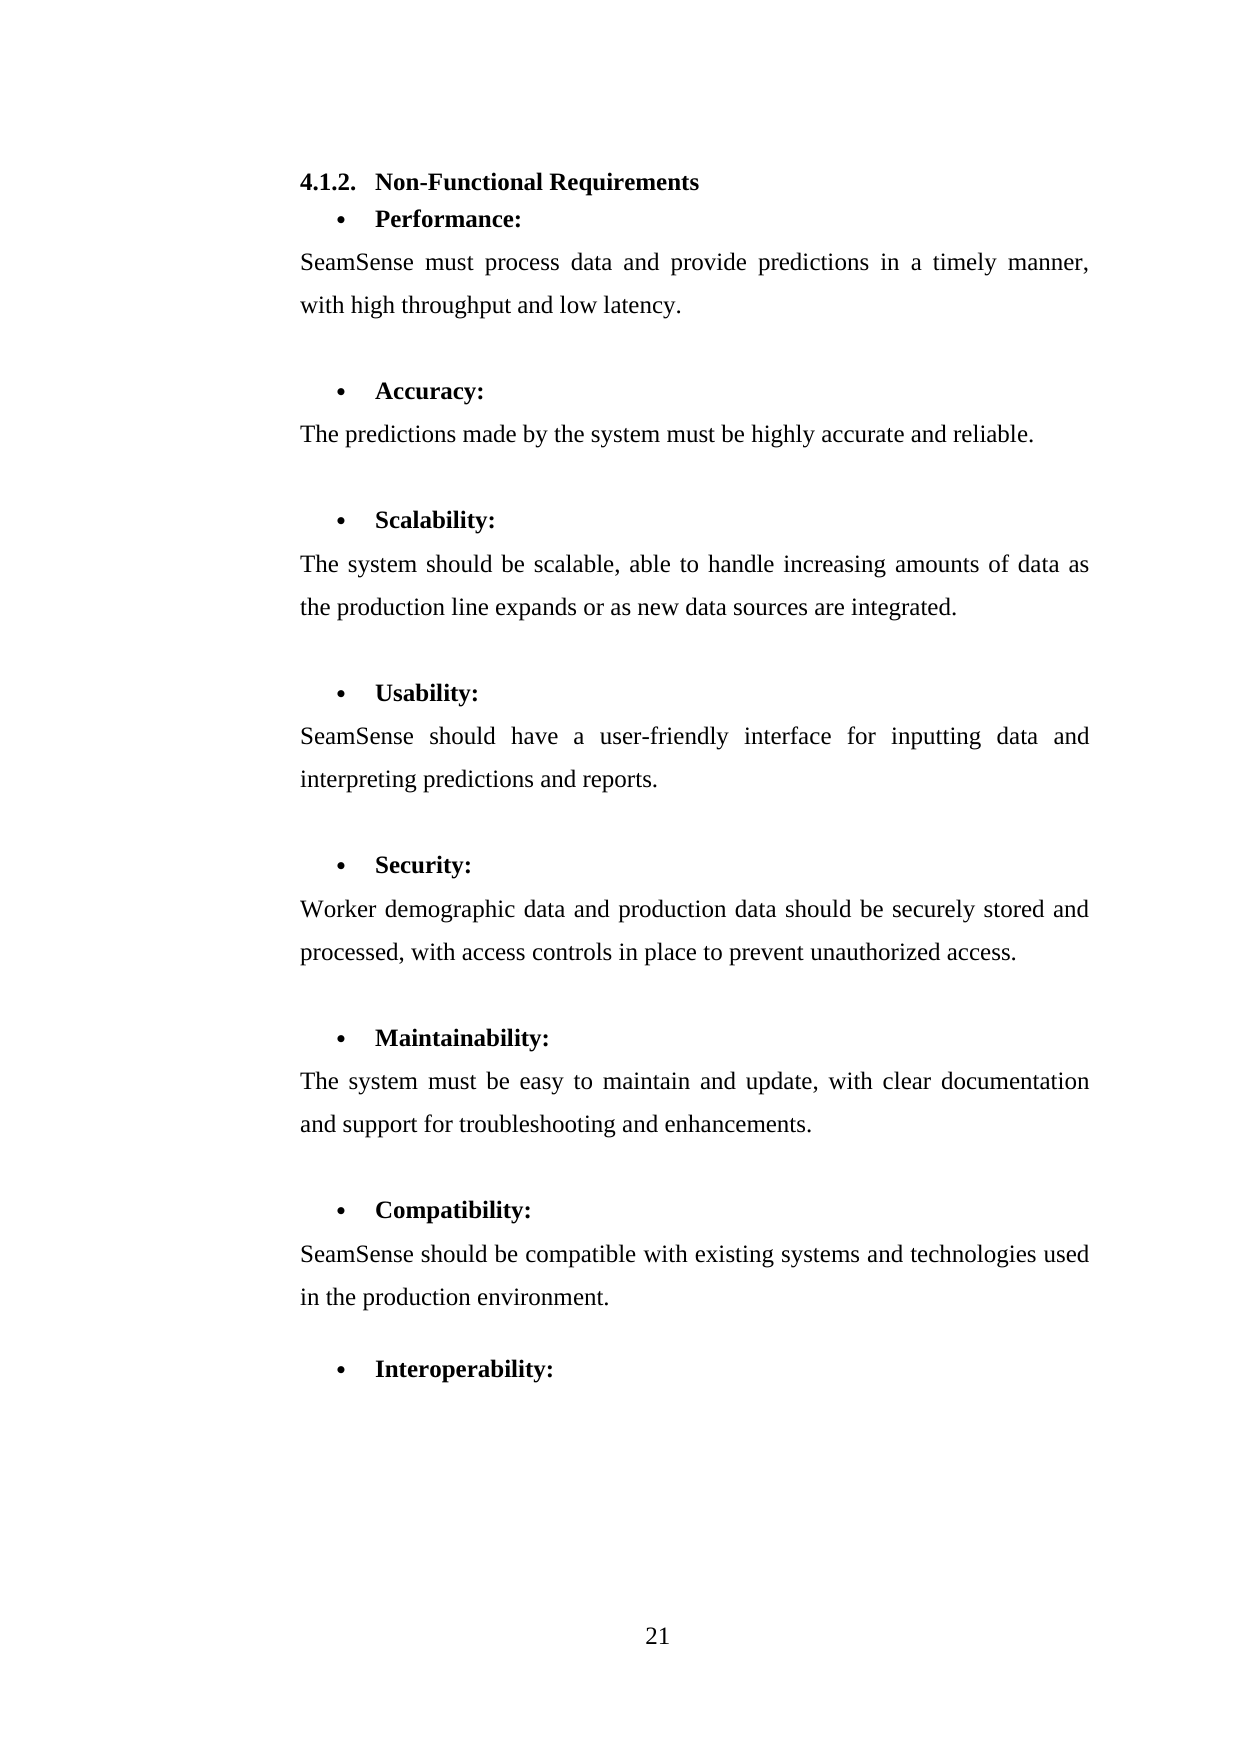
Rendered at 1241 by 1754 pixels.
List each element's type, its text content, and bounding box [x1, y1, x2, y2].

list Performance: [337, 204, 1090, 232]
text SeamSense should have a user-friendly interface for inputting data and interpreting predictions and reports. [300, 721, 1090, 793]
text SeamSense must process data and provide predictions in a timely manner, with high throughput and low latency. [300, 247, 1090, 319]
list Accuracy: [337, 376, 1090, 405]
list Interoperability: [337, 1354, 1090, 1383]
text The system must be easy to maintain and update, with clear documentation and support for troubleshooting and enhancements. [300, 1066, 1090, 1138]
text The system should be scalable, able to handle increasing amounts of data as the production line expands or as new data sources are integrated. [300, 549, 1090, 621]
text Worker demographic data and production data should be securely stored and processed, with access controls in place to prevent unauthorized access. [300, 894, 1090, 966]
list Scalability: [337, 506, 1090, 534]
list Compatibility: [337, 1196, 1090, 1224]
text The predictions made by the system must be highly accurate and reliable. [300, 419, 1090, 448]
list Security: [337, 851, 1090, 879]
subtitle Non-Functional Requirements [300, 167, 1090, 195]
list Usability: [337, 678, 1090, 707]
text SeamSense should be compatible with existing systems and technologies used in the production environment. [300, 1239, 1090, 1311]
list Maintainability: [337, 1023, 1090, 1052]
